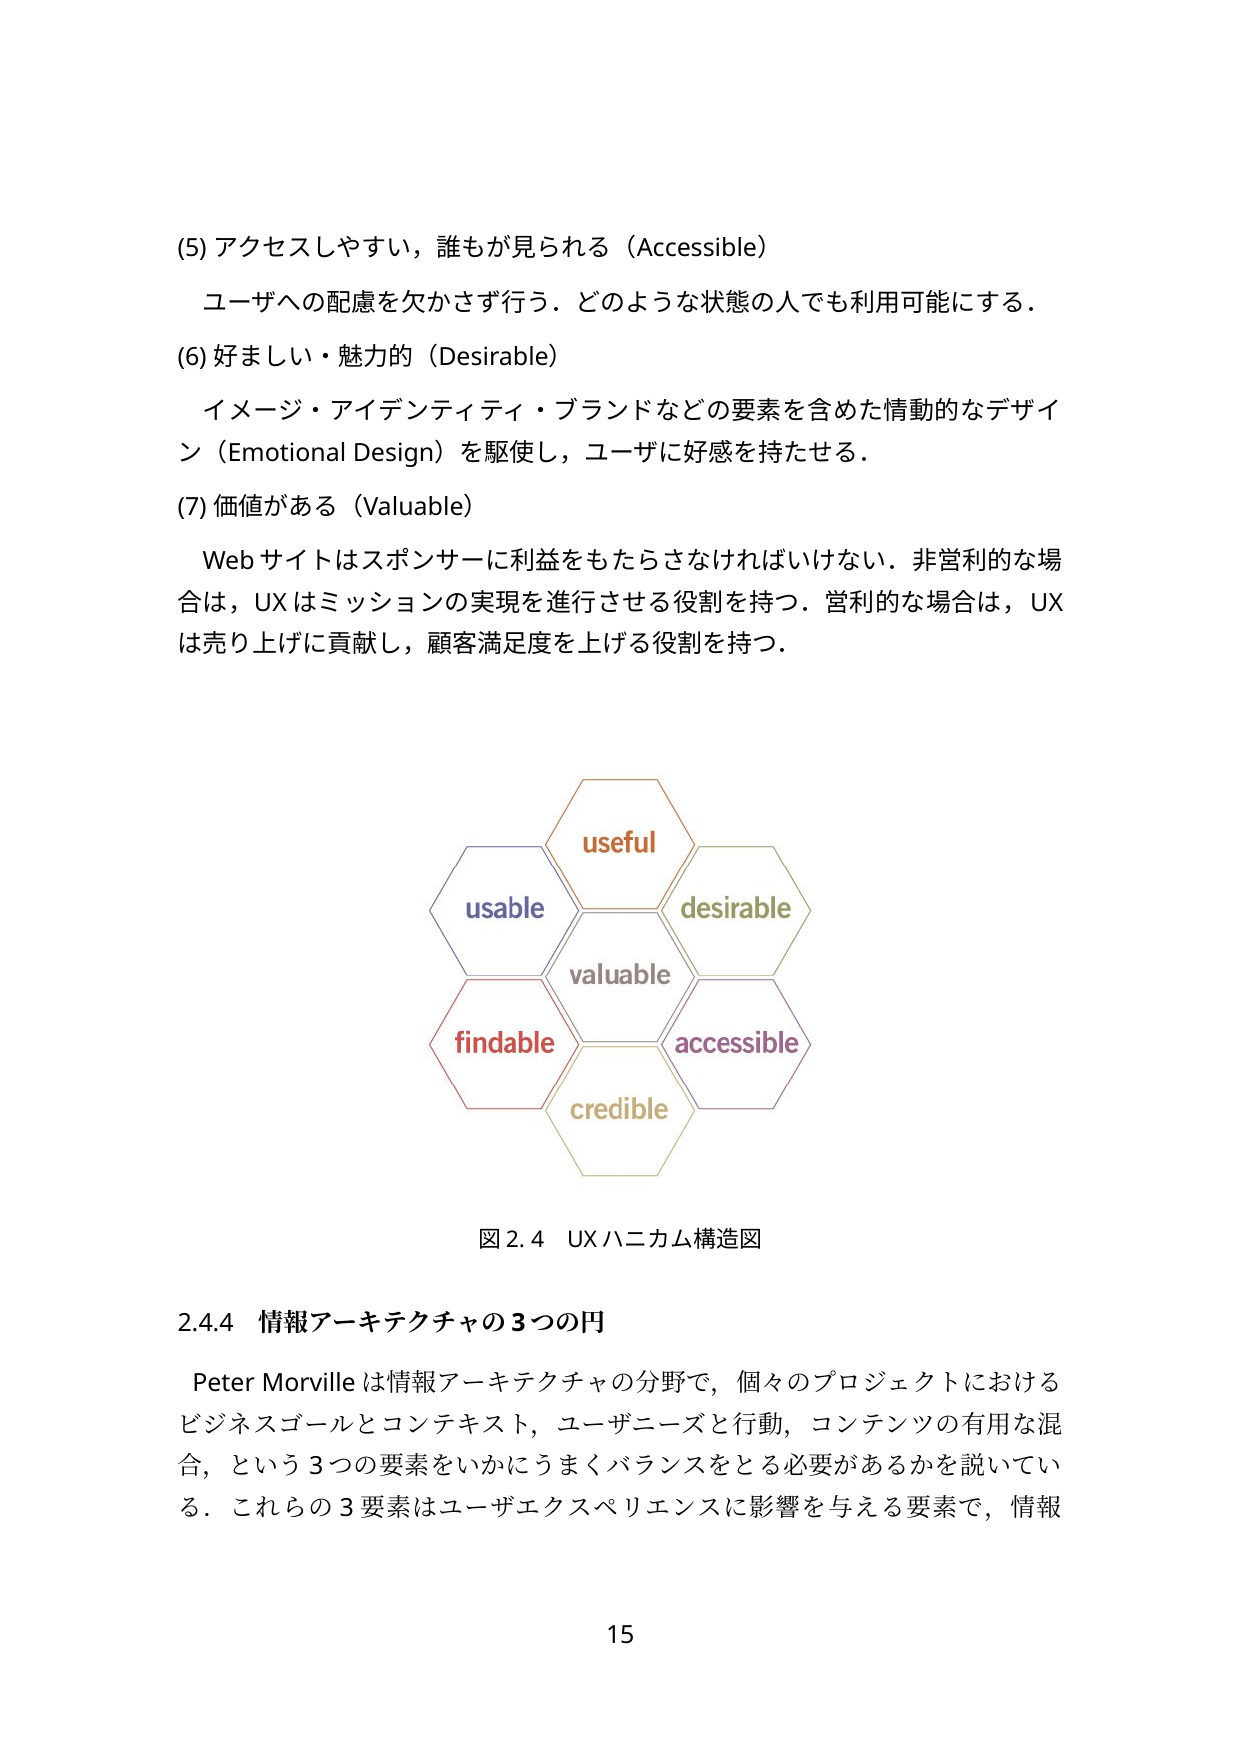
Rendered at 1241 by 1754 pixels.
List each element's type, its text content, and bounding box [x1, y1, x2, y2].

list (5) アクセスしやすい，誰もが見られる（Accessible） [177, 225, 1063, 267]
text 2.4.4 情報アーキテクチャの3つの円 [177, 1300, 1063, 1342]
picture [402, 758, 838, 1194]
list ユーザへの配慮を欠かさず行う．どのような状態の人でも利用可能にする． [177, 279, 1063, 321]
list (6) 好ましい・魅力的（Desirable） [177, 333, 1063, 375]
list (7) 価値がある（Valuable） [177, 483, 1063, 525]
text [177, 1360, 1063, 1526]
list イメージ・アイデンティティ・ブランドなどの要素を含めた情動的なデザイン（Emotional Design）を駆使し，ユーザに好感を持たせる． [177, 388, 1063, 471]
text 図2. 4 UXハニカム構造図 [177, 1217, 1063, 1258]
list Webサイトはスポンサーに利益をもたらさなければいけない．非営利的な場合は，UXはミッションの実現を進行させる役割を持つ．営利的な場合は，UXは売り上げに貢献し，顧客満足度を上げる役割を持つ． [177, 538, 1063, 663]
